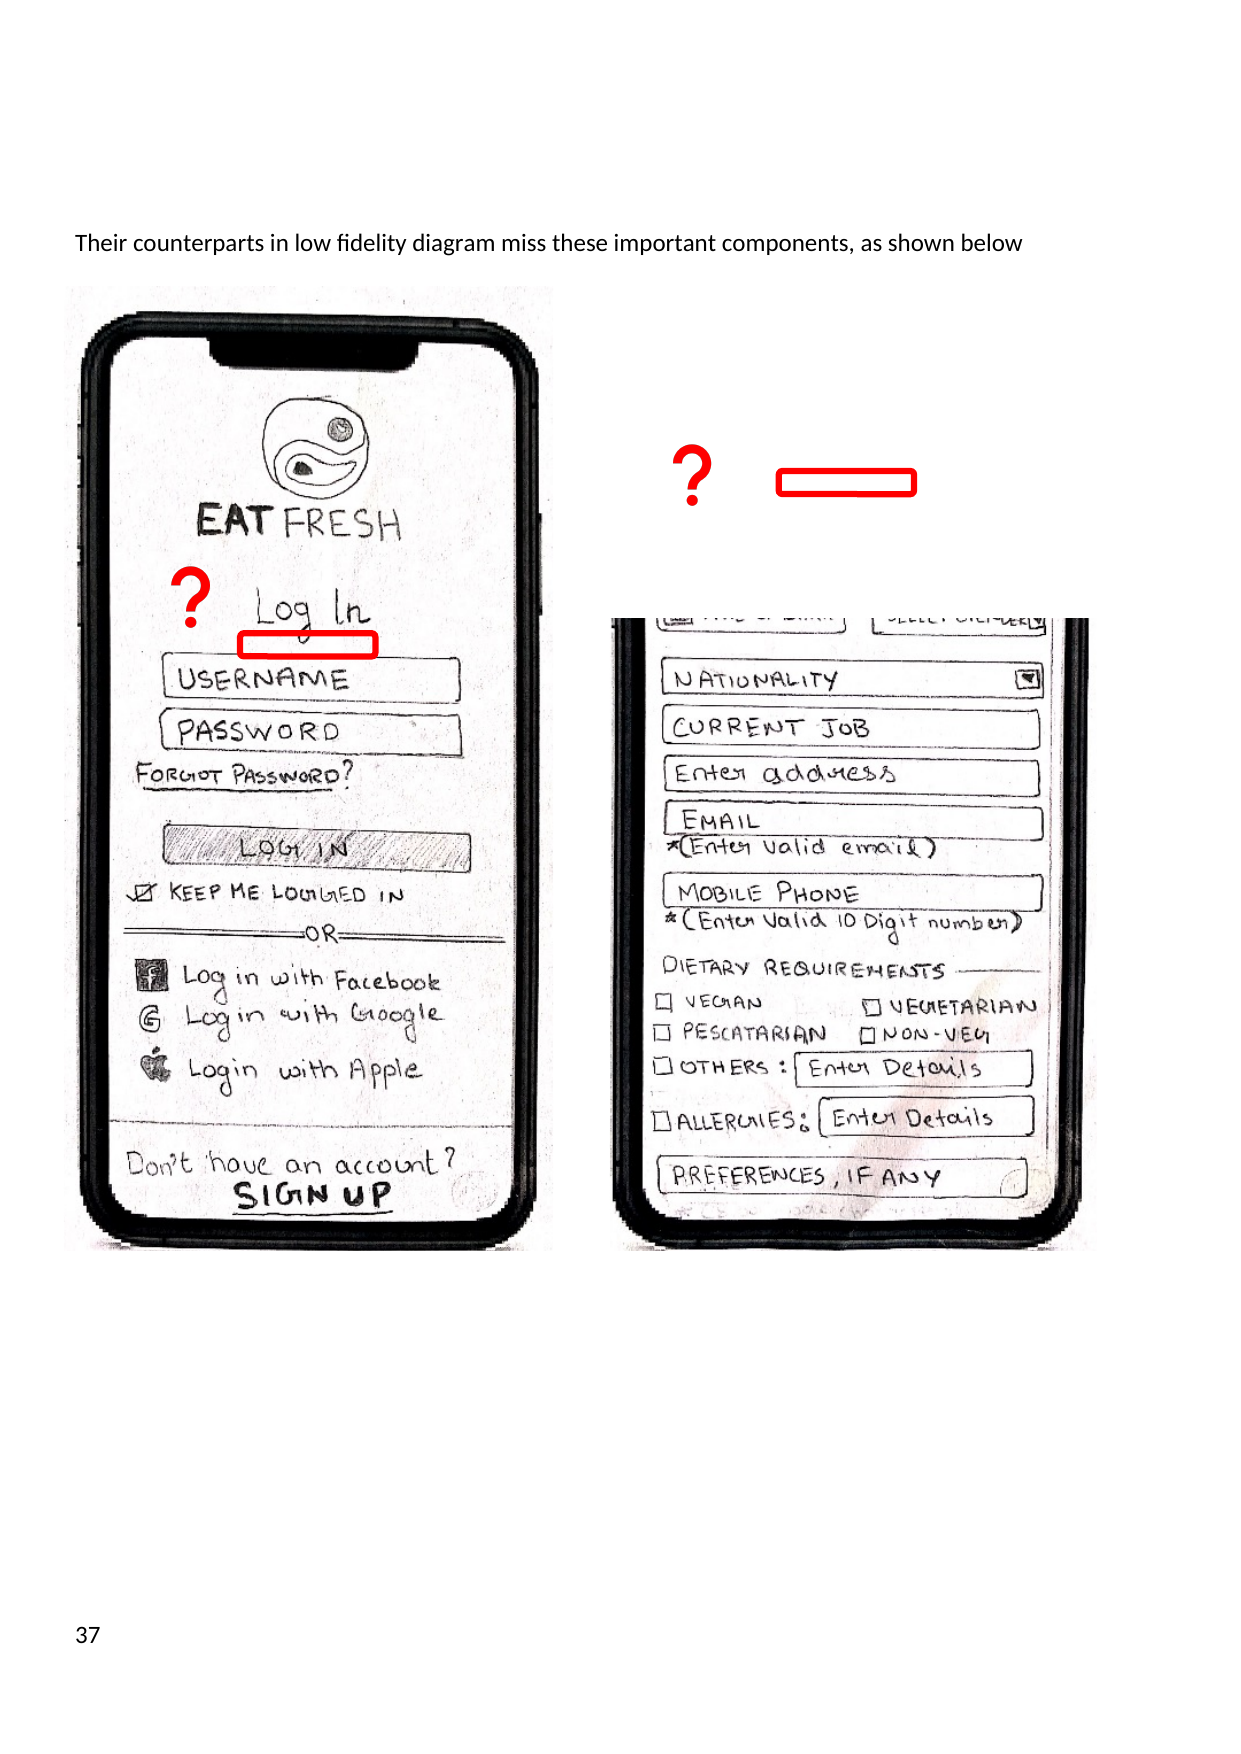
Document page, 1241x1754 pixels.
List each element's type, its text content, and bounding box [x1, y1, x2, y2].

text Their counterparts in low fidelity diagram miss these important components, as shown below [75, 228, 1165, 258]
picture [63, 286, 554, 1252]
picture [671, 439, 715, 508]
picture [609, 618, 1097, 1252]
